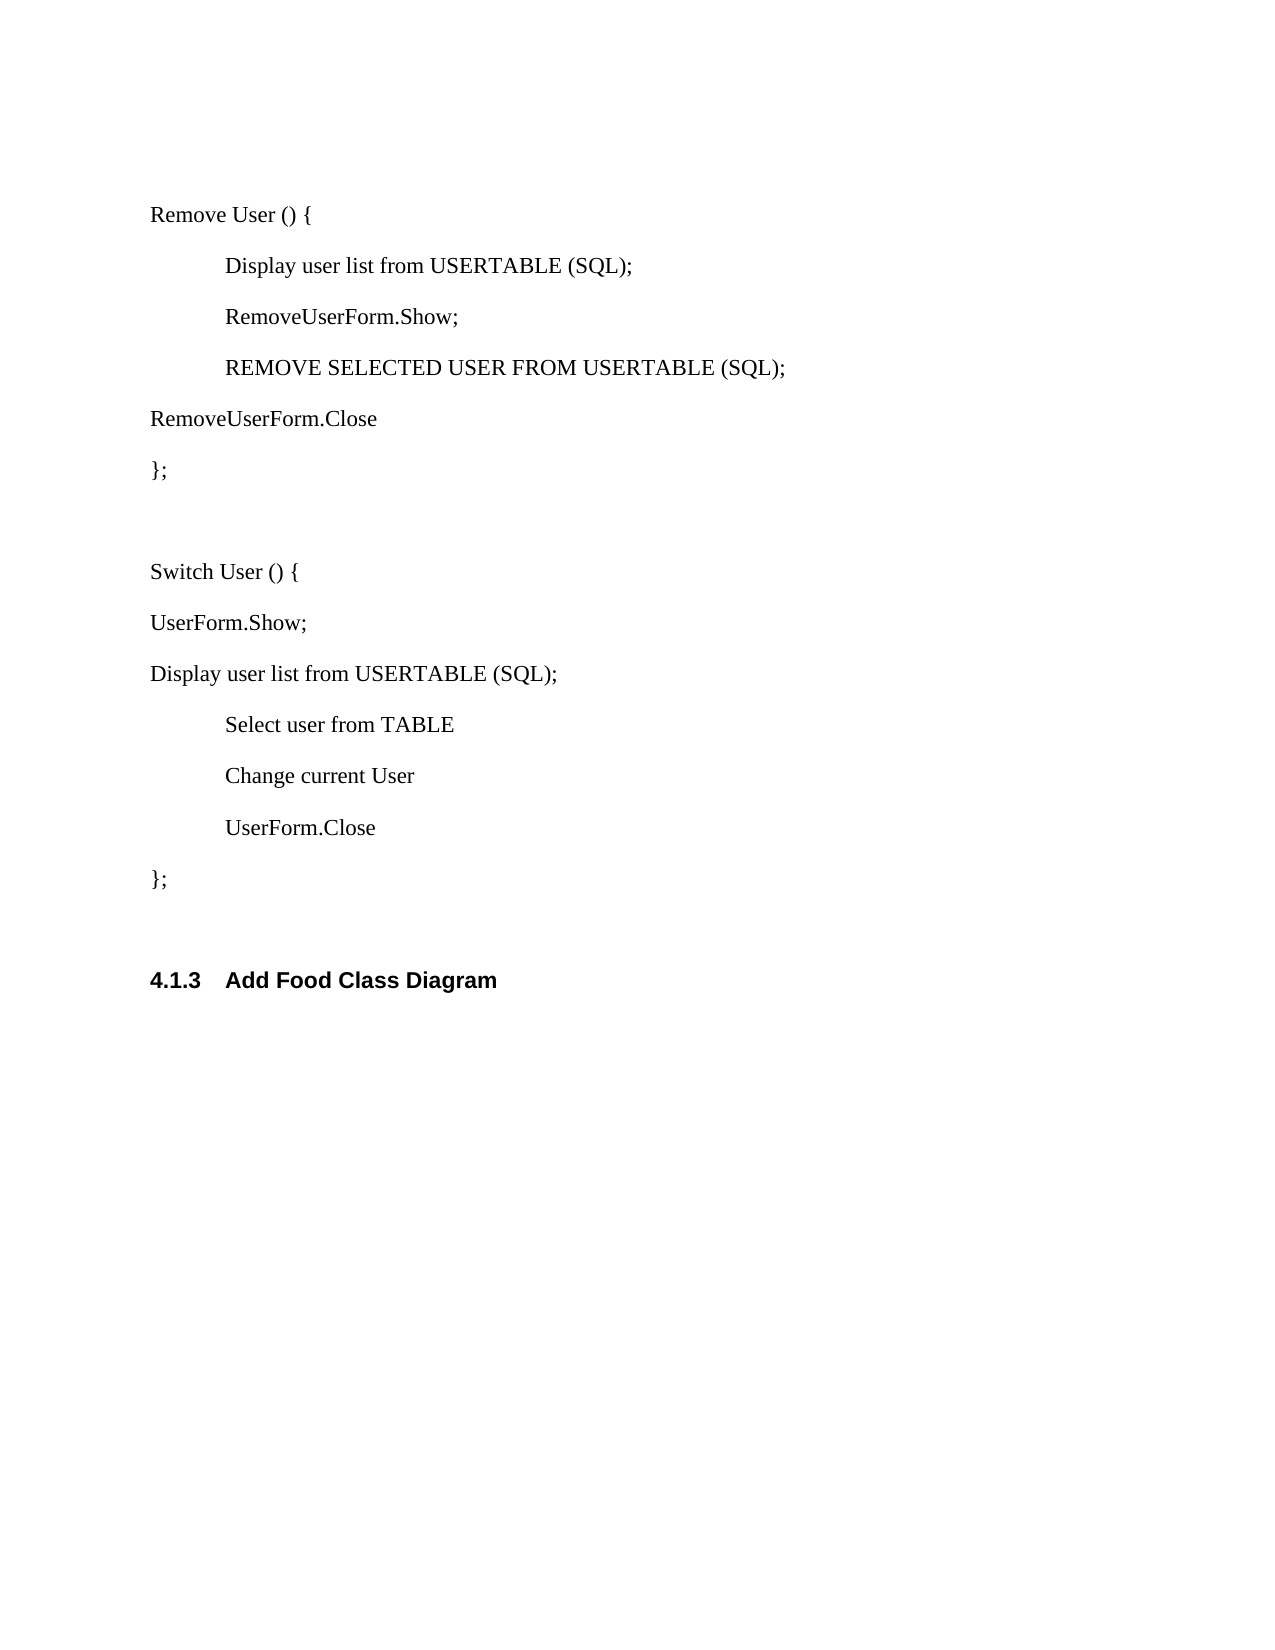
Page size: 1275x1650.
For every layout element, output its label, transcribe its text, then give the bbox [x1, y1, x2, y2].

text RemoveUserForm.Close [150, 405, 1125, 432]
text }; [150, 864, 1125, 891]
text Select user from TABLE [150, 711, 1125, 738]
text Change current User [150, 762, 1125, 789]
text UserForm.Close [150, 813, 1125, 840]
text Remove User () { [150, 201, 1125, 227]
text Display user list from USERTABLE (SQL); [150, 252, 1125, 278]
text UserForm.Show; [150, 609, 1125, 636]
subtitle Add Food Class Diagram [150, 967, 1125, 993]
text REMOVE SELECTED USER FROM USERTABLE (SQL); [150, 354, 1125, 381]
text }; [150, 456, 1125, 483]
text Switch User () { [150, 558, 1125, 585]
text RemoveUserForm.Show; [150, 303, 1125, 329]
text Display user list from USERTABLE (SQL); [150, 660, 1125, 687]
